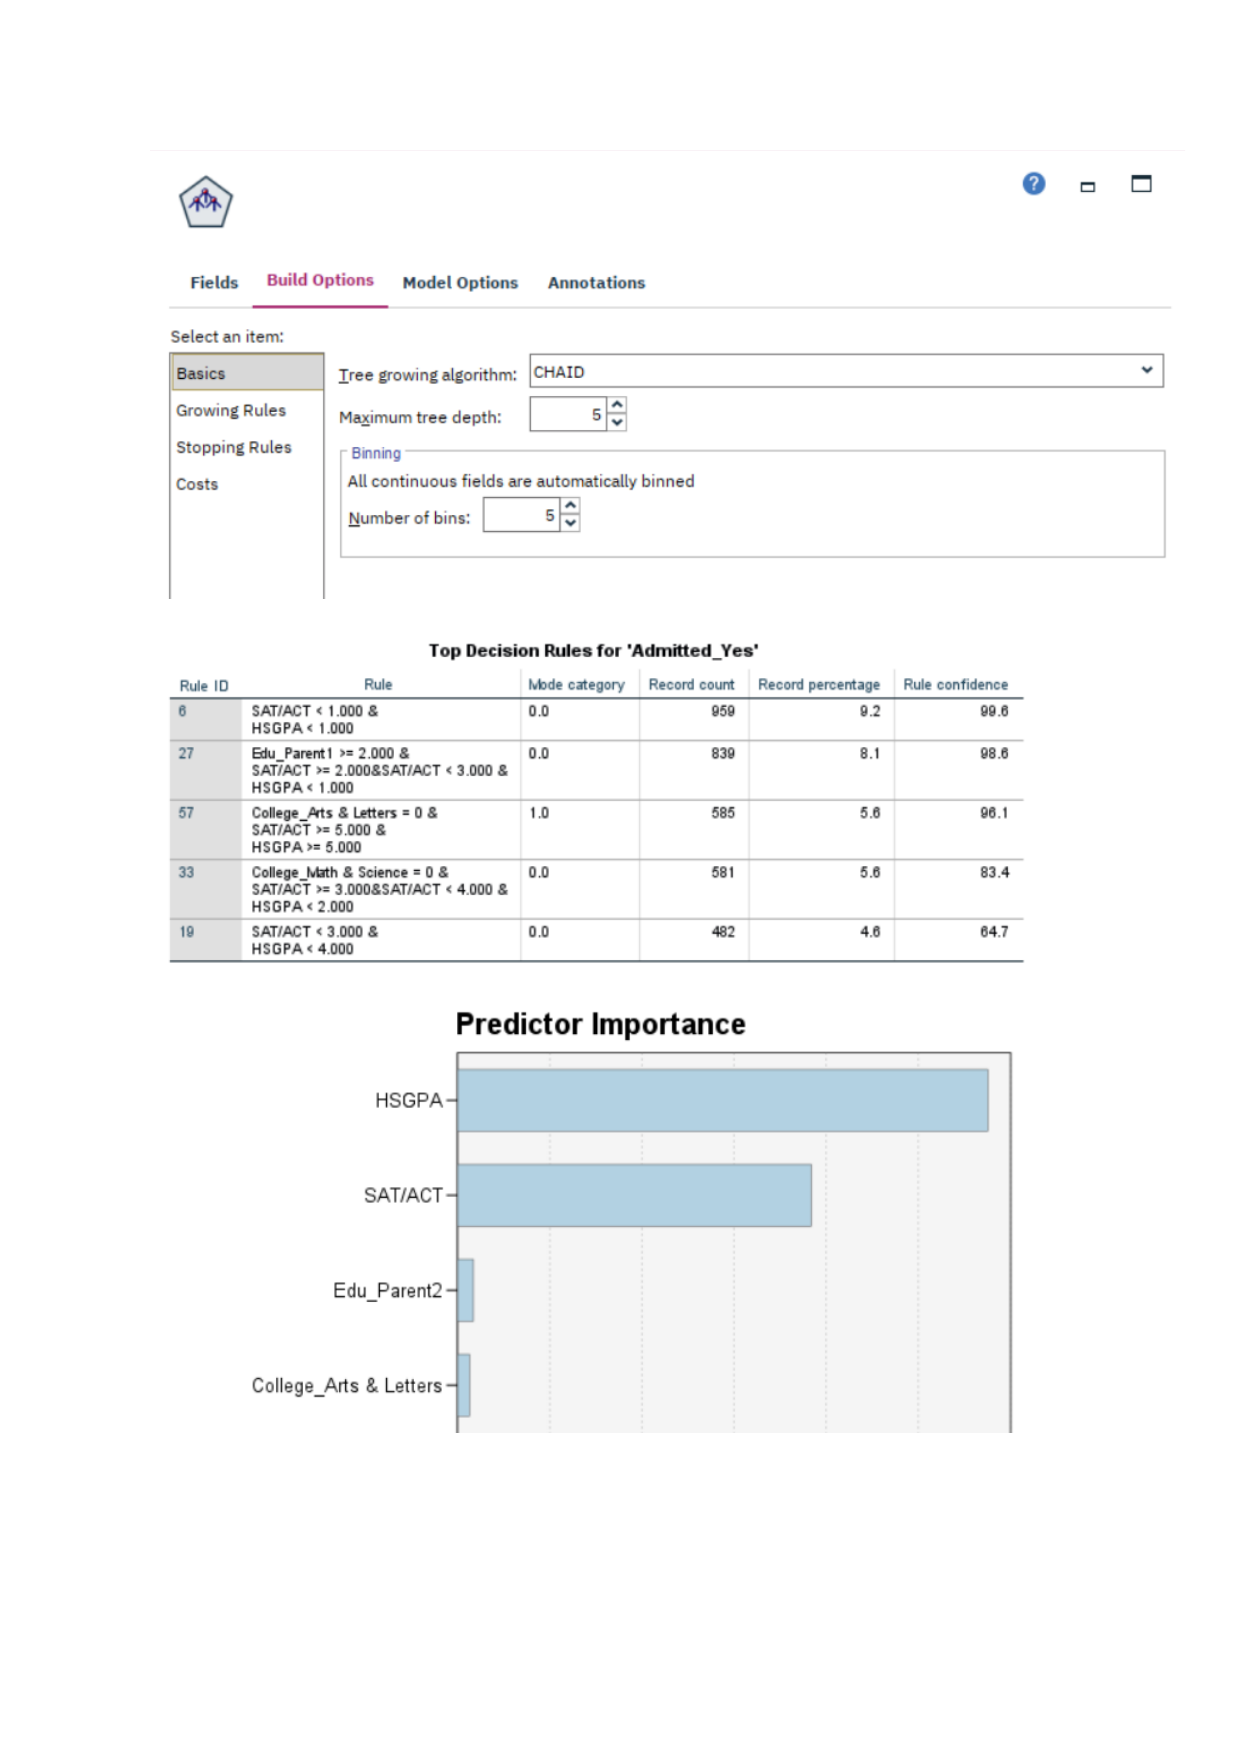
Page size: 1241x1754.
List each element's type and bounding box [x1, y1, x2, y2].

picture [150, 627, 1038, 969]
picture [150, 150, 1185, 599]
picture [150, 998, 1185, 1433]
